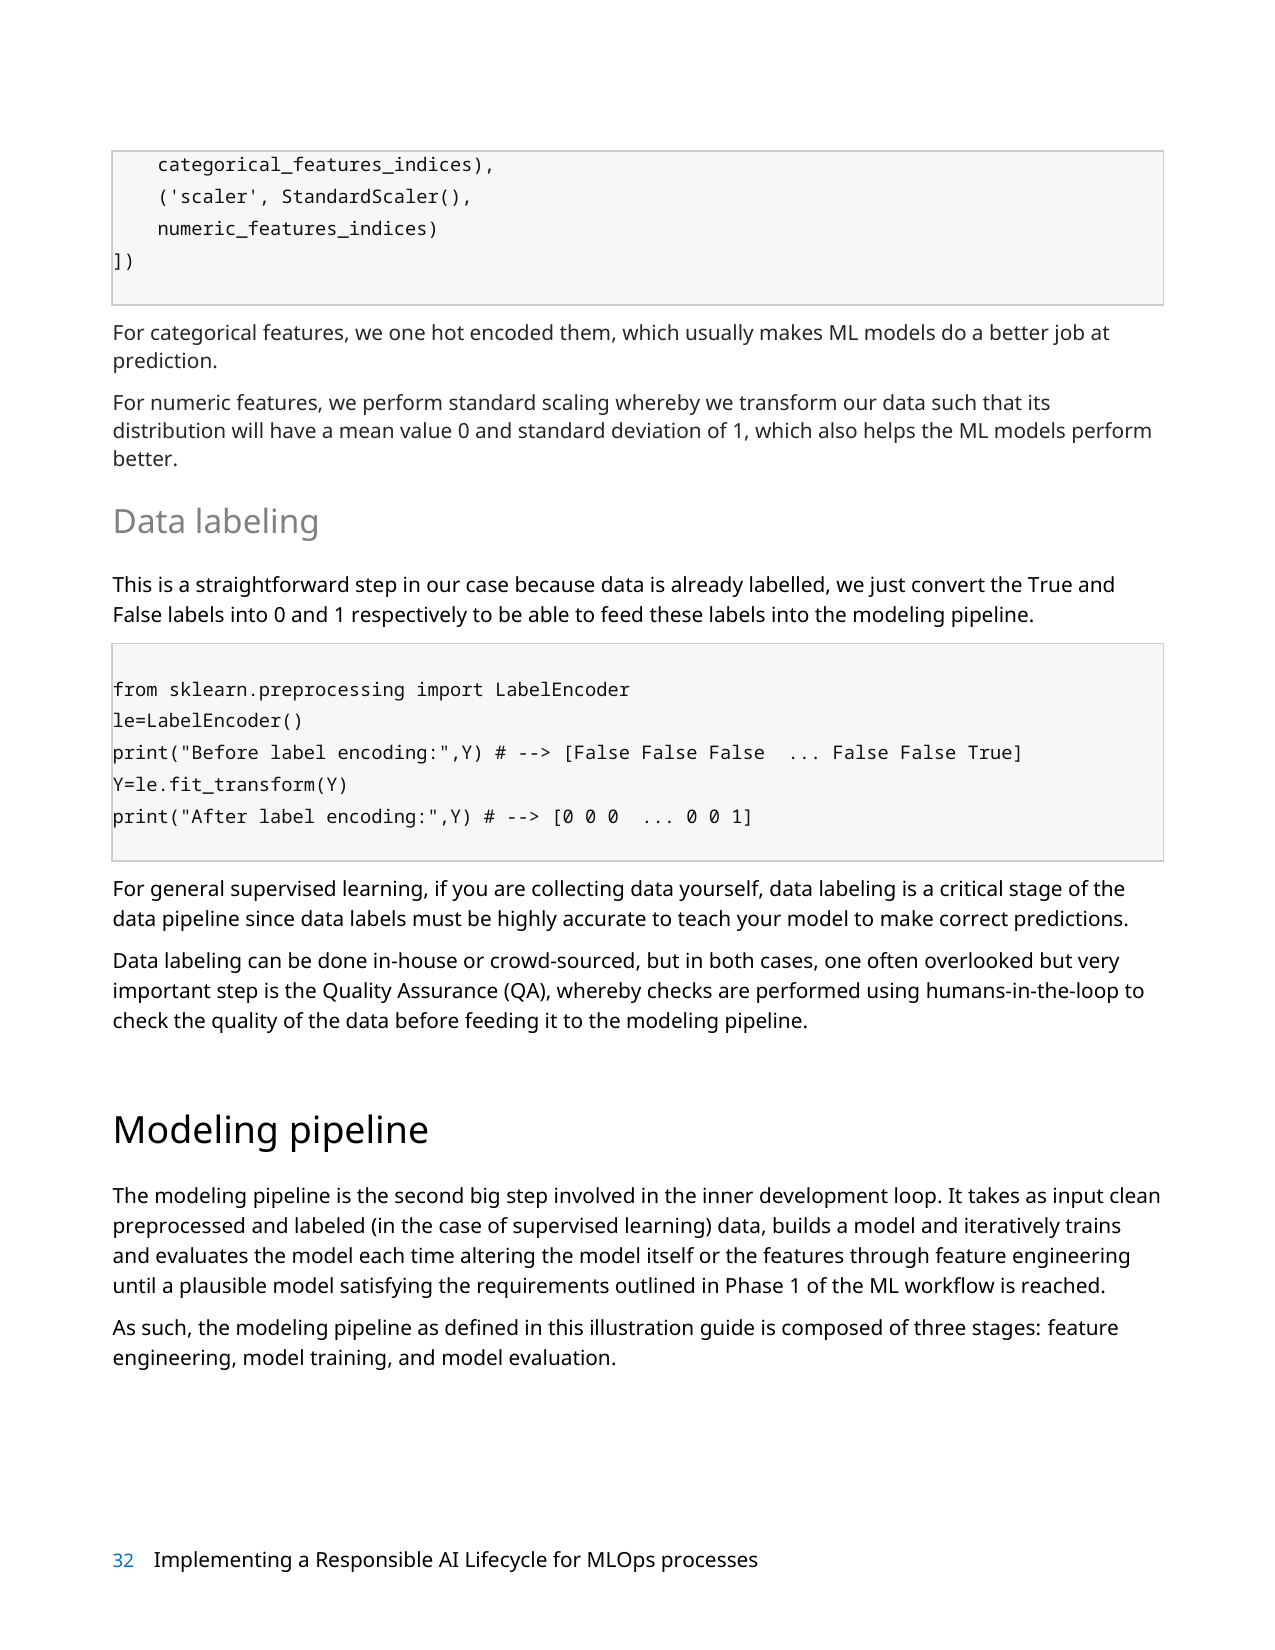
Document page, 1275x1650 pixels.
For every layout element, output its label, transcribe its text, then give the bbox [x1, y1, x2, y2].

text numeric_features_indices) [113, 213, 1163, 241]
text print("After label encoding:",Y) # --> [0 0 0 ... 0 0 1] [113, 801, 1163, 828]
text ]) [113, 245, 1163, 272]
text categorical_features_indices), [113, 152, 1163, 177]
text print("Before label encoding:",Y) # --> [False False False ... False False True] [113, 738, 1163, 765]
text As such, the modeling pipeline as defined in this illustration guide is composed of three stages: feature engineering, model training, and model evaluation. [112, 1313, 1162, 1372]
text from sklearn.preprocessing import LabelEncoder [113, 674, 1163, 701]
text For categorical features, we one hot encoded them, which usually makes ML models do a better job at prediction. [112, 318, 1157, 375]
text For numeric features, we perform standard scaling whereby we transform our data such that its distribution will have a mean value 0 and standard deviation of 1, which also helps the ML models perform better. [112, 388, 1157, 473]
text The modeling pipeline is the second big step involved in the inner development loop. It takes as input clean preprocessed and labeled (in the case of supervised learning) data, builds a model and iteratively trains and evaluates the model each time altering the model itself or the features through feature engineering until a plausible model satisfying the requirements outlined in Phase 1 of the ML workflow is reached. [112, 1182, 1162, 1299]
text Y=le.fit_transform(Y) [113, 770, 1163, 797]
text Data labeling can be done in-house or crowd-sourced, but in both cases, one often overlooked but very important step is the Quality Assurance (QA), whereby checks are performed using humans-in-the-loop to check the quality of the data before feeding it to the modeling pipeline. [112, 946, 1162, 1034]
subtitle Data labeling [112, 498, 1162, 543]
text For general supervised learning, if you are collecting data yourself, data labeling is a critical stage of the data pipeline since data labels must be highly accurate to teach your model to make correct predictions. [112, 874, 1162, 933]
text This is a straightforward step in our case because data is already labelled, we just convert the True and False labels into 0 and 1 respectively to be able to feed these labels into the modeling pipeline. [112, 571, 1162, 629]
text le=LabelEncoder() [113, 706, 1163, 733]
subtitle Modeling pipeline [112, 1103, 1162, 1154]
text ('scaler', StandardScaler(), [113, 182, 1163, 209]
